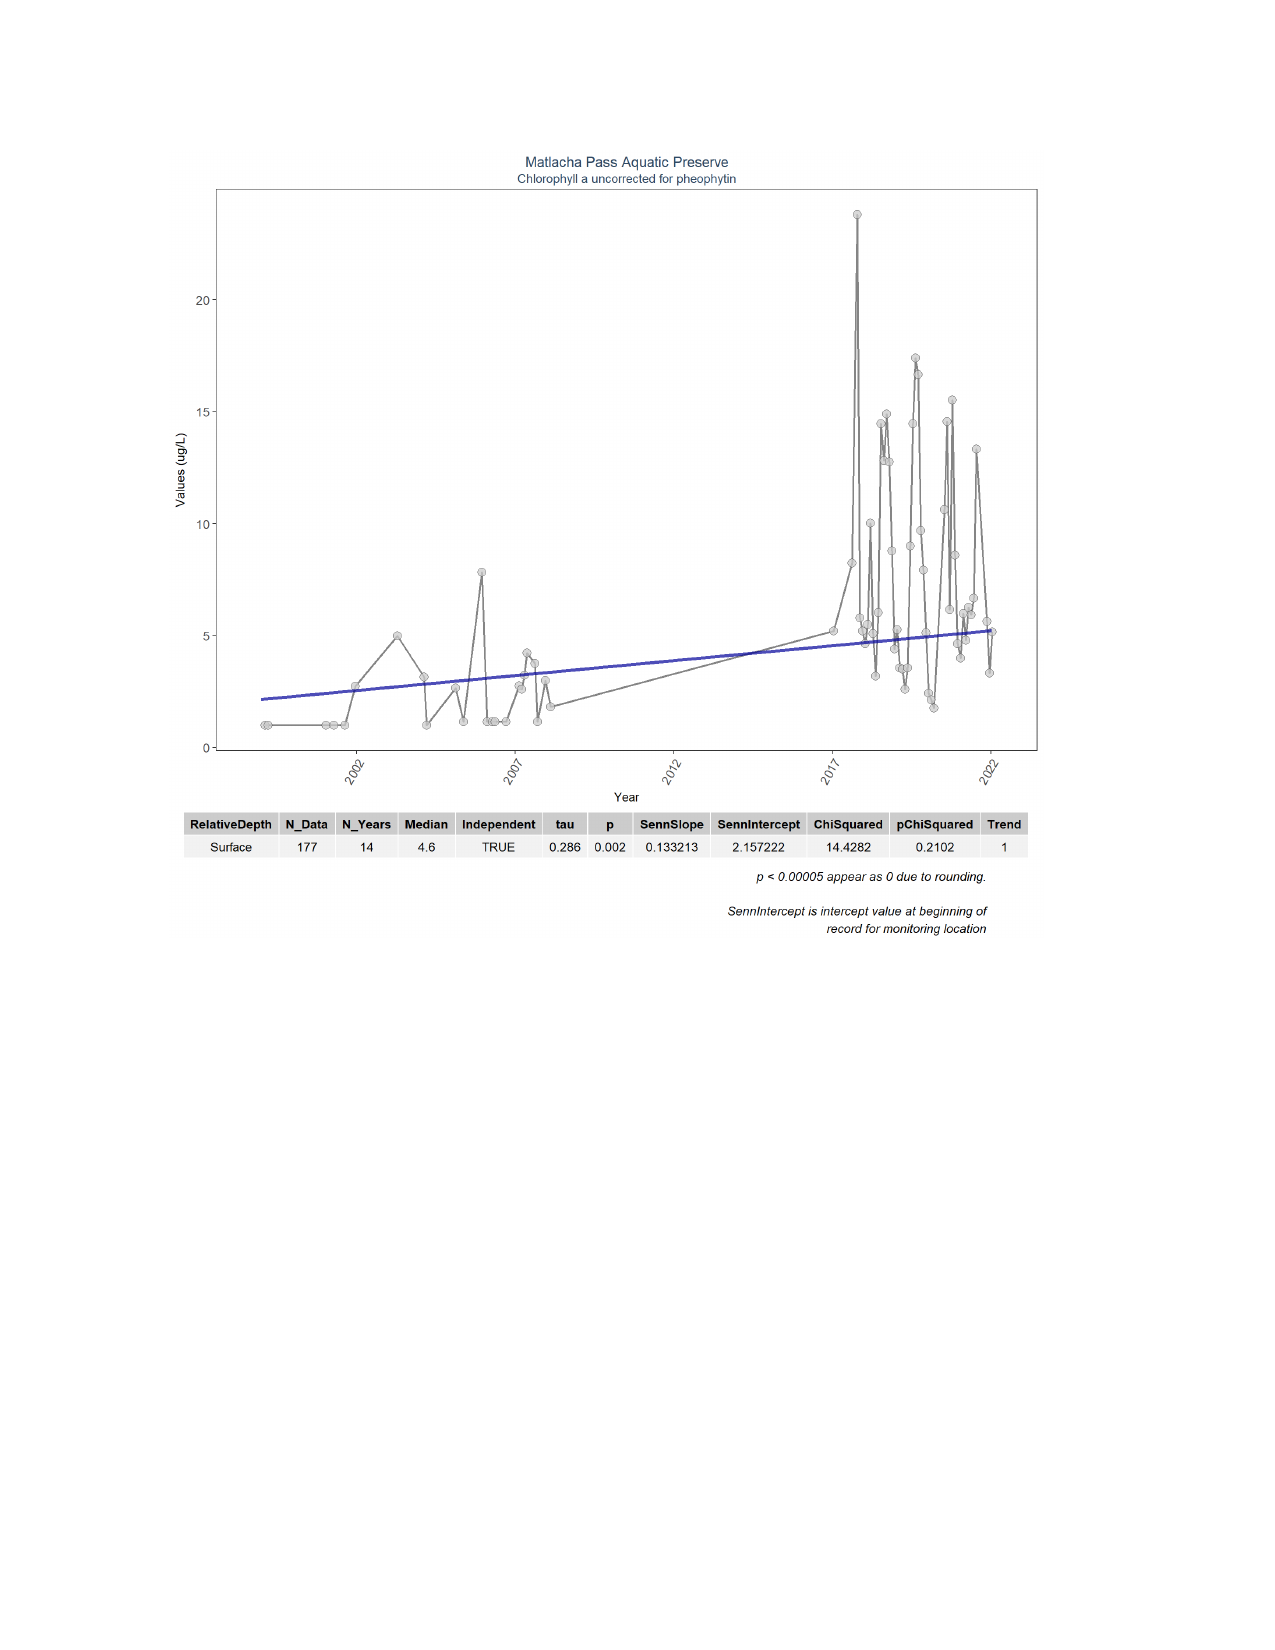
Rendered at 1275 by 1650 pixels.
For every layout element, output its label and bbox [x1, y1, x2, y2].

picture [168, 150, 1044, 938]
